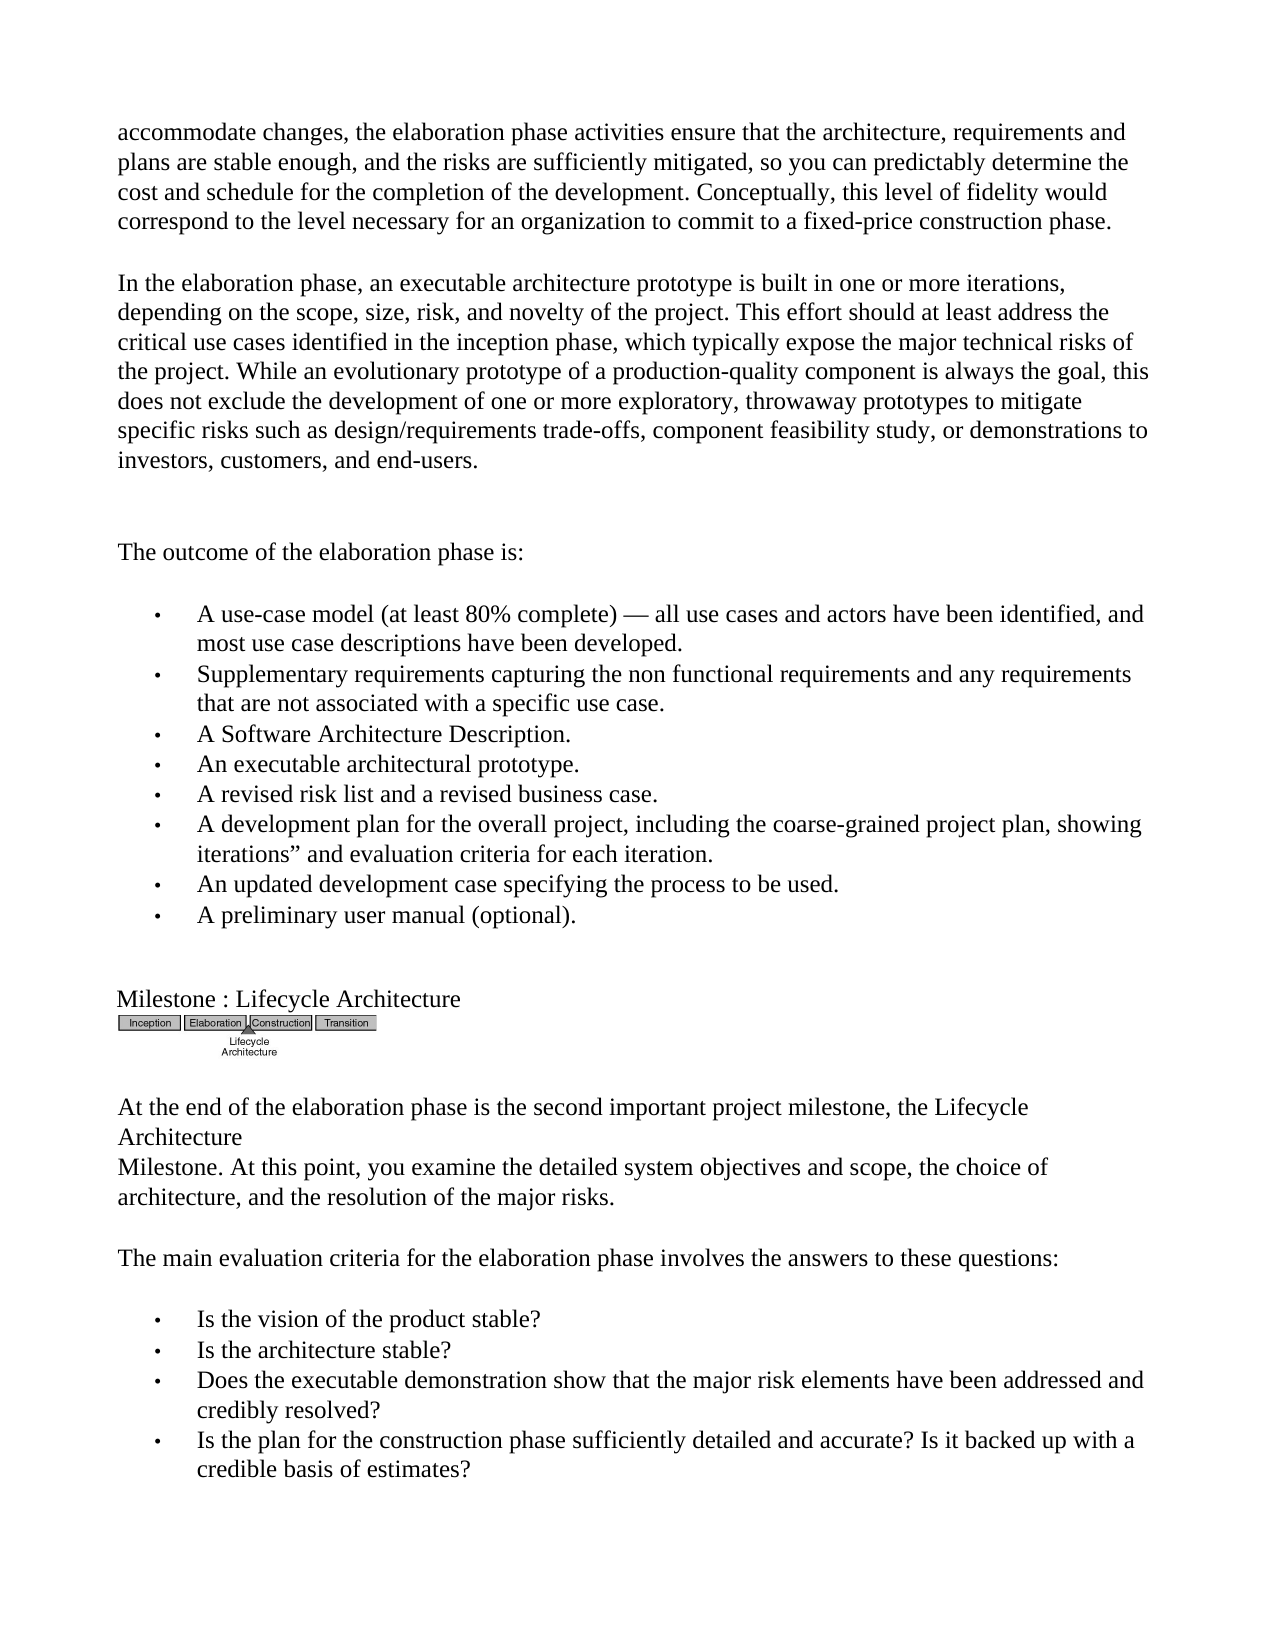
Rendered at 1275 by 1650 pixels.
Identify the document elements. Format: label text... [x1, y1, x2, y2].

list Supplementary requirements capturing the non functional requirements and any requirements that are not associated with a specific use case. [154, 659, 1154, 717]
text Milestone. At this point, you examine the detailed system objectives and scope, the choice of architecture, and the resolution of the major risks. [117, 1152, 1154, 1211]
text Milestone : Lifecycle Architecture [116, 984, 1238, 1013]
list A Software Architecture Description. [154, 719, 1154, 747]
list Is the plan for the construction phase sufficiently detailed and accurate? Is it backed up with a credible basis of estimates? [154, 1425, 1154, 1483]
list An updated development case specifying the process to be used. [154, 869, 1154, 898]
list A use-case model (at least 80% complete) — all use cases and actors have been identified, and most use case descriptions have been developed. [154, 599, 1154, 657]
list Is the vision of the product stable? [154, 1304, 1154, 1333]
text The main evaluation criteria for the elaboration phase involves the answers to these questions: [117, 1243, 1154, 1272]
list Does the executable demonstration show that the major risk elements have been addressed and credibly resolved? [154, 1365, 1154, 1423]
text The outcome of the elaboration phase is: [117, 537, 1154, 566]
list An executable architectural prototype. [154, 749, 1154, 778]
text At the end of the elaboration phase is the second important project milestone, the Lifecycle Architecture [117, 1092, 1154, 1151]
list Is the architecture stable? [154, 1335, 1154, 1363]
list A development plan for the overall project, including the coarse-grained project plan, showing iterations” and evaluation criteria for each iteration. [154, 809, 1154, 868]
text In the elaboration phase, an executable architecture prototype is built in one or more iterations, depending on the scope, size, risk, and novelty of the project. This effort should at least address the critical use cases identified in the inception phase, which typically expose the major technical risks of the project. While an evolutionary prototype of a production-quality component is always the goal, this does not exclude the development of one or more exploratory, throwaway prototypes to mitigate specific risks such as design/requirements trade-offs, component feasibility study, or demonstrations to investors, customers, and end-users. [117, 268, 1154, 474]
list A preliminary user manual (optional). [154, 900, 1154, 928]
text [117, 117, 1154, 235]
list A revised risk list and a revised business case. [154, 779, 1154, 808]
picture [118, 1015, 377, 1059]
